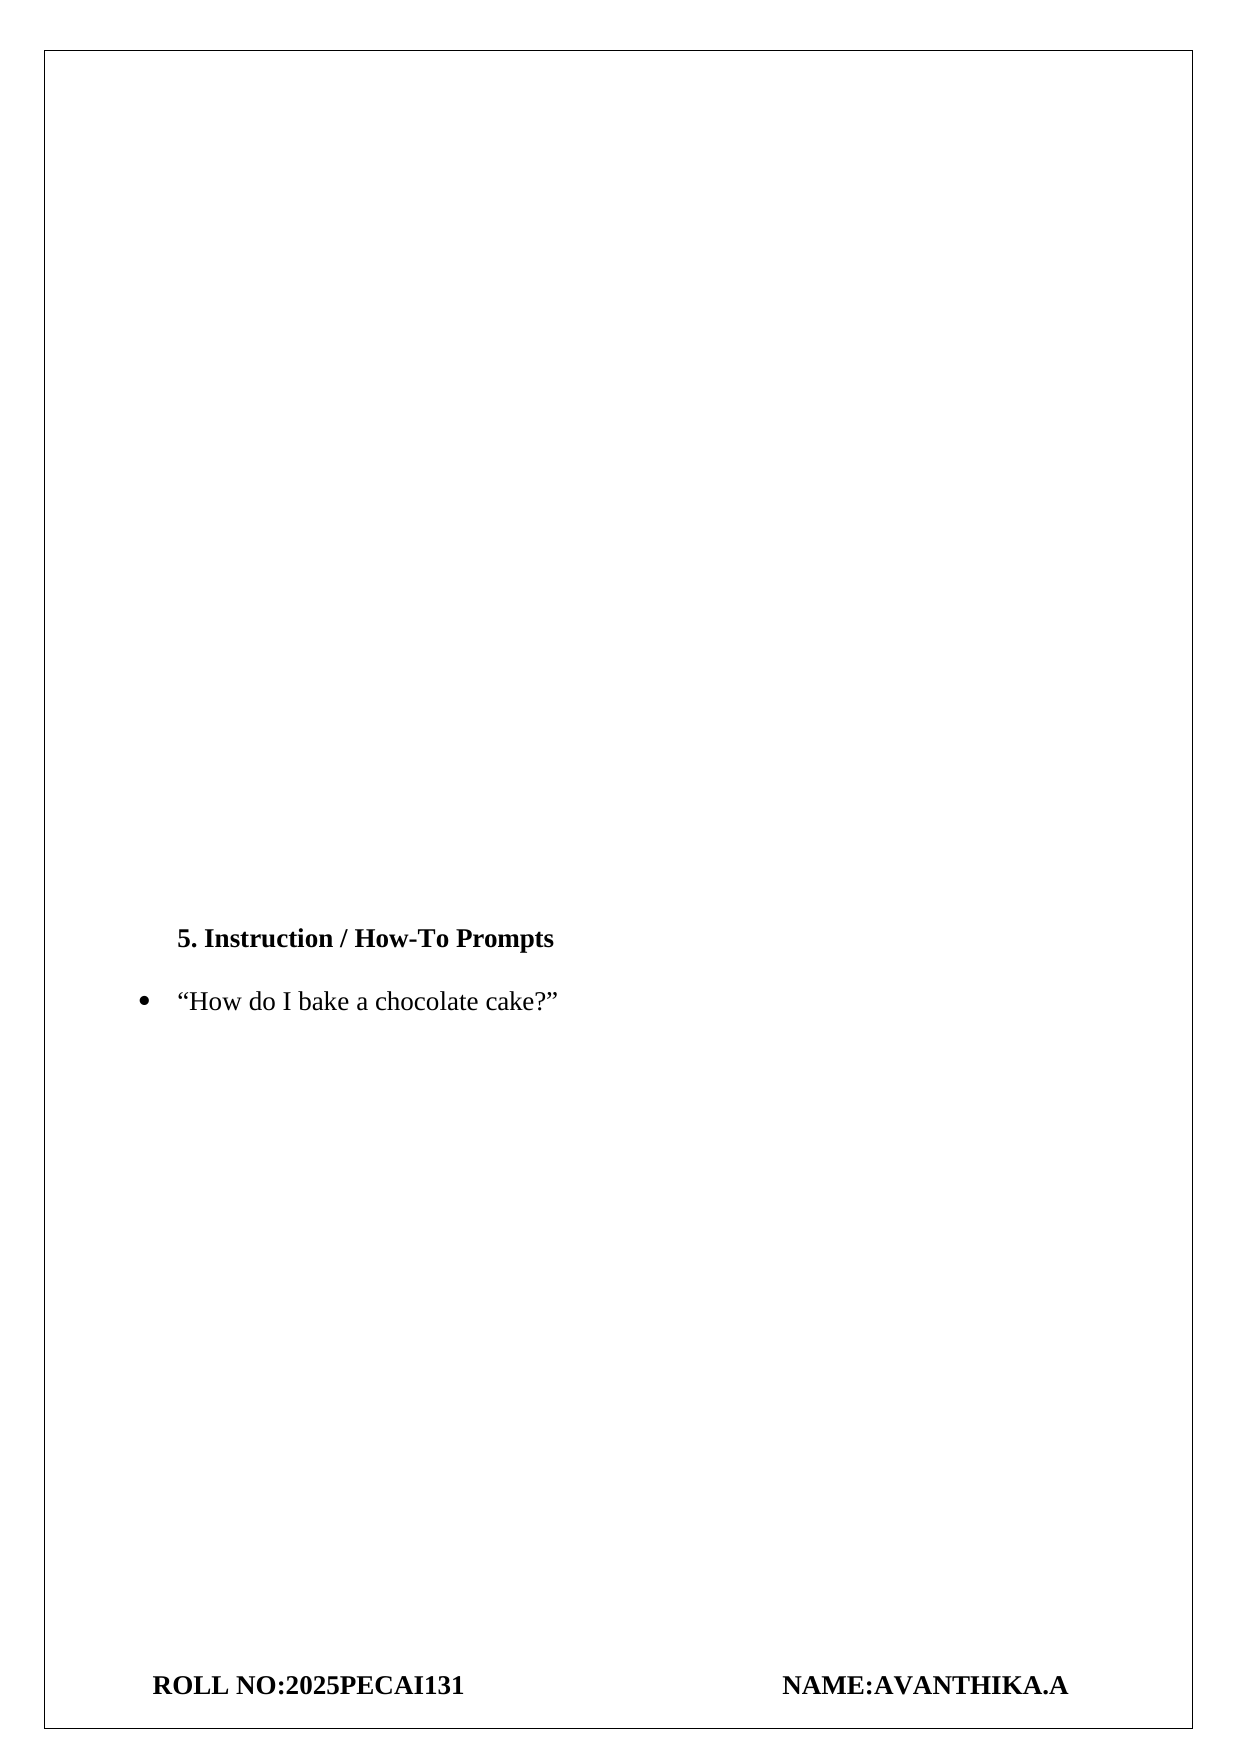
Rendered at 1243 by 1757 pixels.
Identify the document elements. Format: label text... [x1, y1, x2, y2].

subtitle Instruction / How-To Prompts [177, 922, 1184, 953]
list “How do I bake a chocolate cake?” [139, 985, 1184, 1016]
